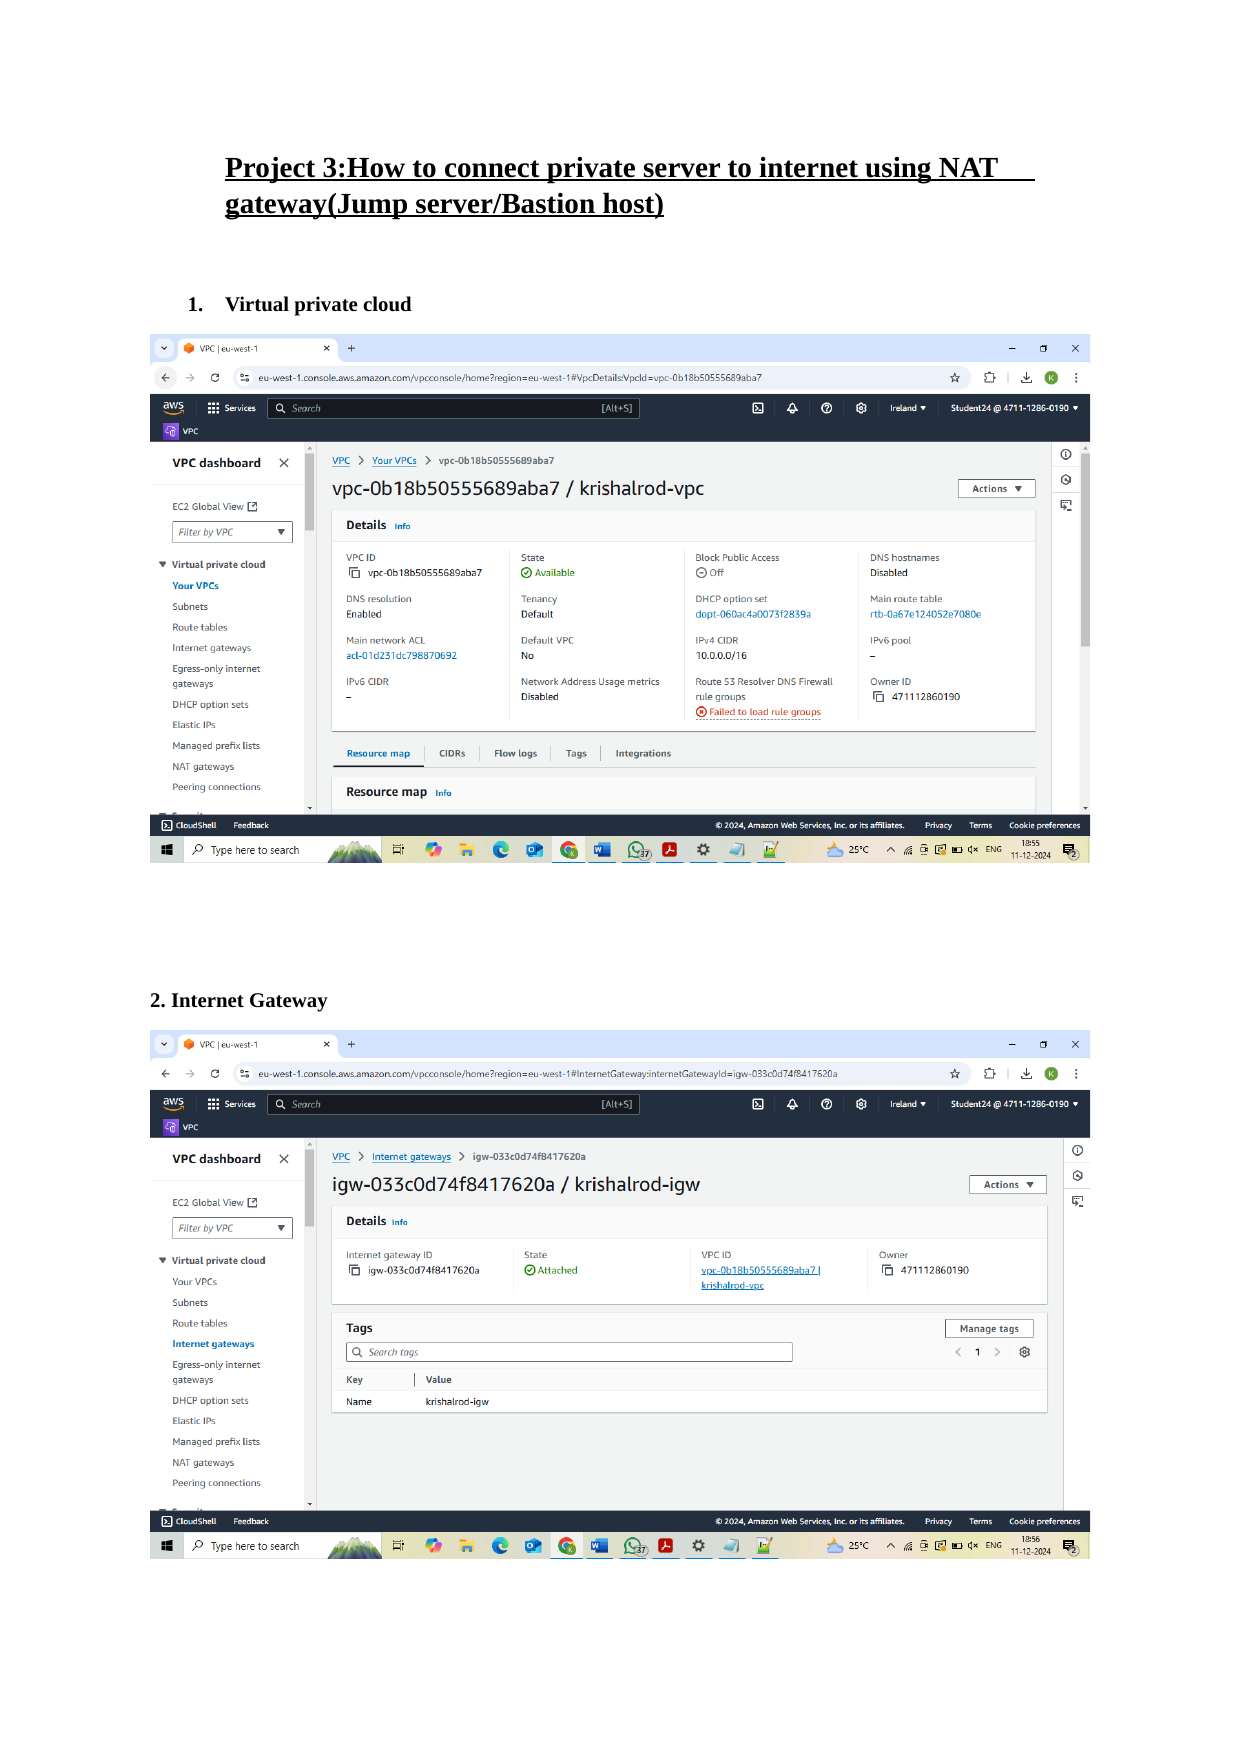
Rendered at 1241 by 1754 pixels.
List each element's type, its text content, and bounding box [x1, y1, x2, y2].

picture [150, 1030, 1091, 1559]
list Virtual private cloud [187, 292, 1090, 316]
text Project 3:How to connect private server to internet using NAT gateway(Jump server/Bastion host) [225, 150, 1090, 220]
text 2. Internet Gateway [150, 987, 1090, 1012]
picture [150, 334, 1091, 863]
